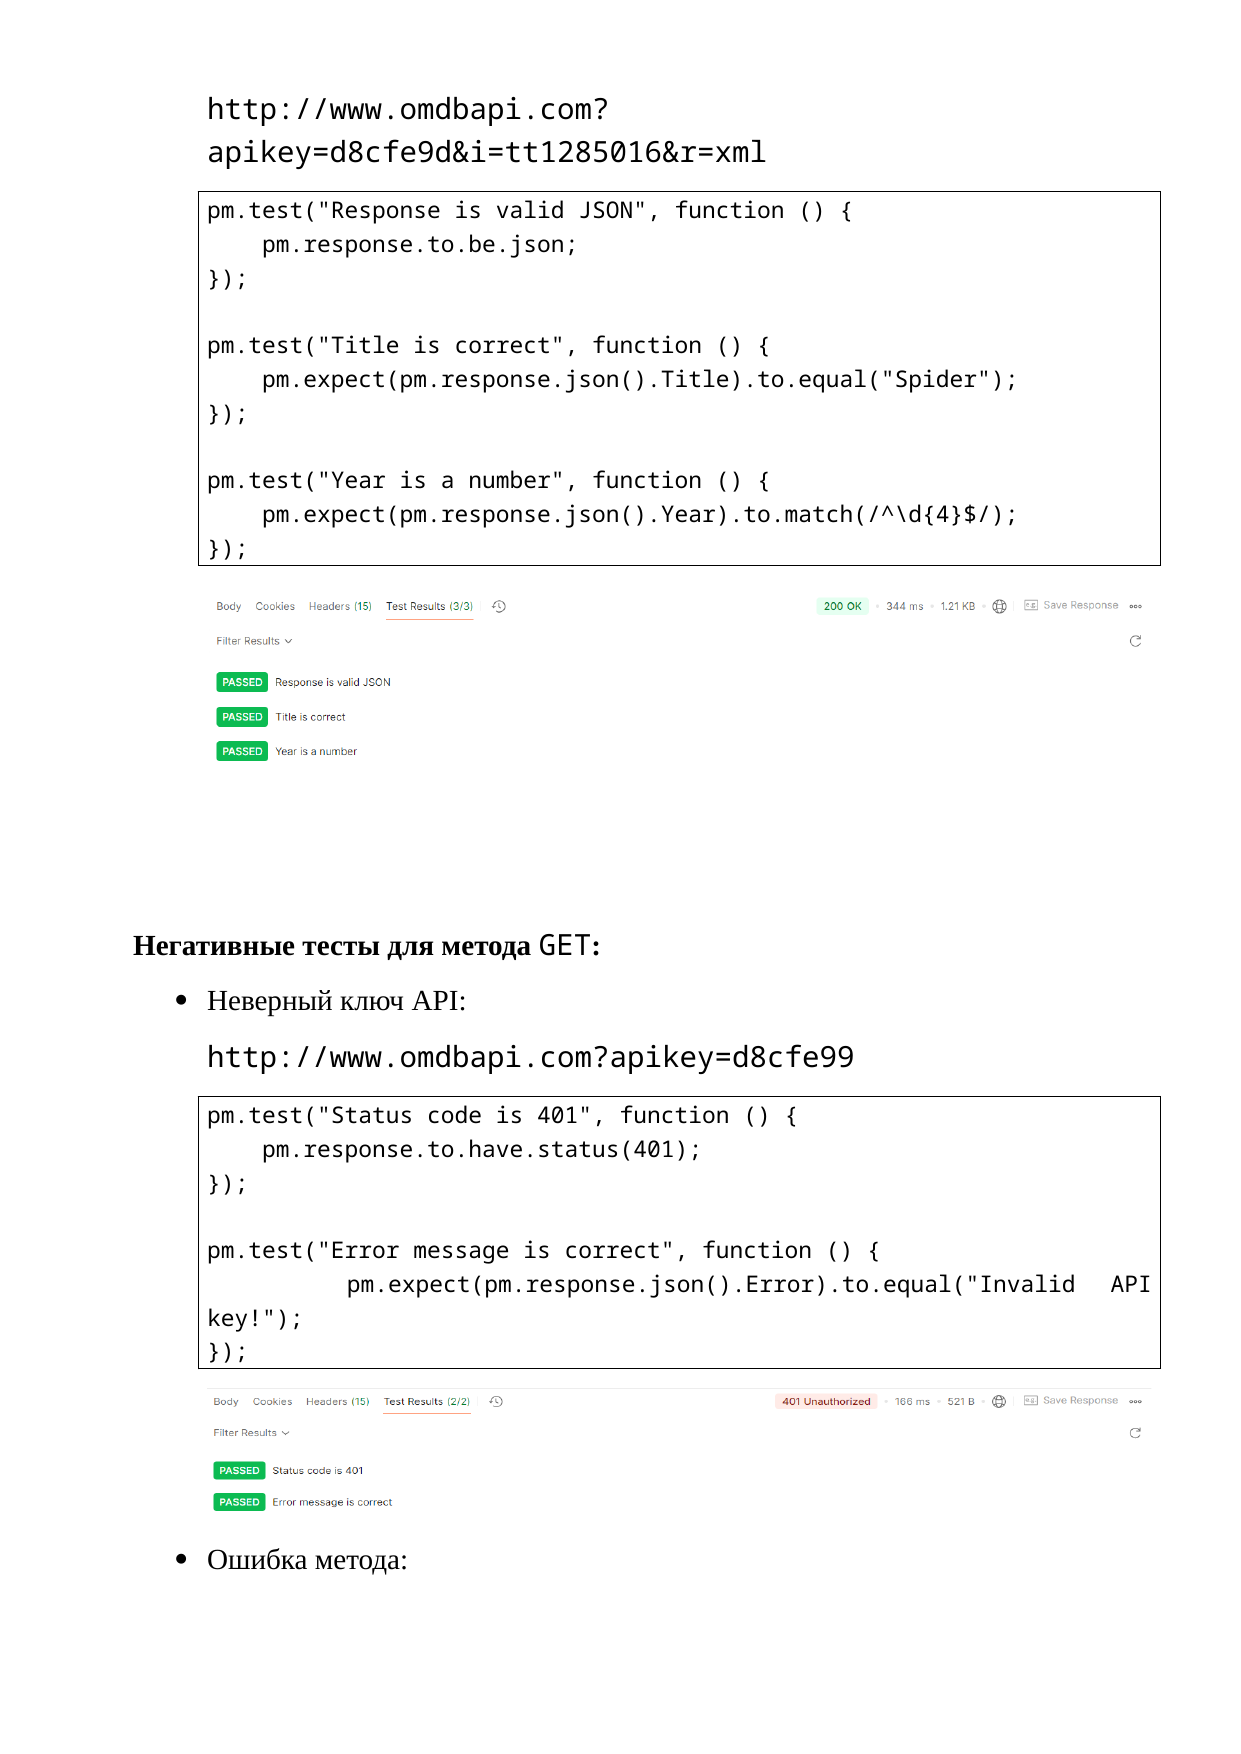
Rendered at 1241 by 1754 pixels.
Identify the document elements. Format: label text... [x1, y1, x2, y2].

text pm.expect(pm.response.json().Error).to.equal("Invalid API key!"); [199, 1264, 1160, 1332]
text pm.expect(pm.response.json().Year).to.match(/^\d{4}$/); [199, 495, 1160, 528]
text pm.test("Title is correct", function () { [199, 326, 1160, 360]
picture [206, 593, 1152, 775]
text pm.response.to.have.status(401); [199, 1129, 1160, 1163]
text }); [199, 258, 1160, 293]
text http://www.omdbapi.com?apikey=d8cfe99 [207, 1036, 1152, 1076]
list Ошибка метода: [176, 1542, 1152, 1576]
list Неверный ключ API: [176, 983, 1152, 1017]
text Негативные тесты для метода GET: [133, 924, 1152, 964]
text pm.test("Error message is correct", function () { [199, 1231, 1160, 1264]
text }); [199, 1332, 1160, 1368]
text }); [199, 528, 1160, 565]
text }); [199, 393, 1160, 428]
text pm.test("Year is a number", function () { [199, 461, 1160, 495]
text pm.response.to.be.json; [199, 225, 1160, 258]
text }); [199, 1163, 1160, 1198]
text http://www.omdbapi.com?apikey=d8cfe9d&i=tt1285016&r=xml [207, 89, 1152, 171]
picture [207, 1388, 1152, 1524]
text pm.expect(pm.response.json().Title).to.equal("Spider"); [199, 360, 1160, 393]
text pm.test("Status code is 401", function () { [199, 1097, 1160, 1129]
text pm.test("Response is valid JSON", function () { [199, 192, 1160, 225]
